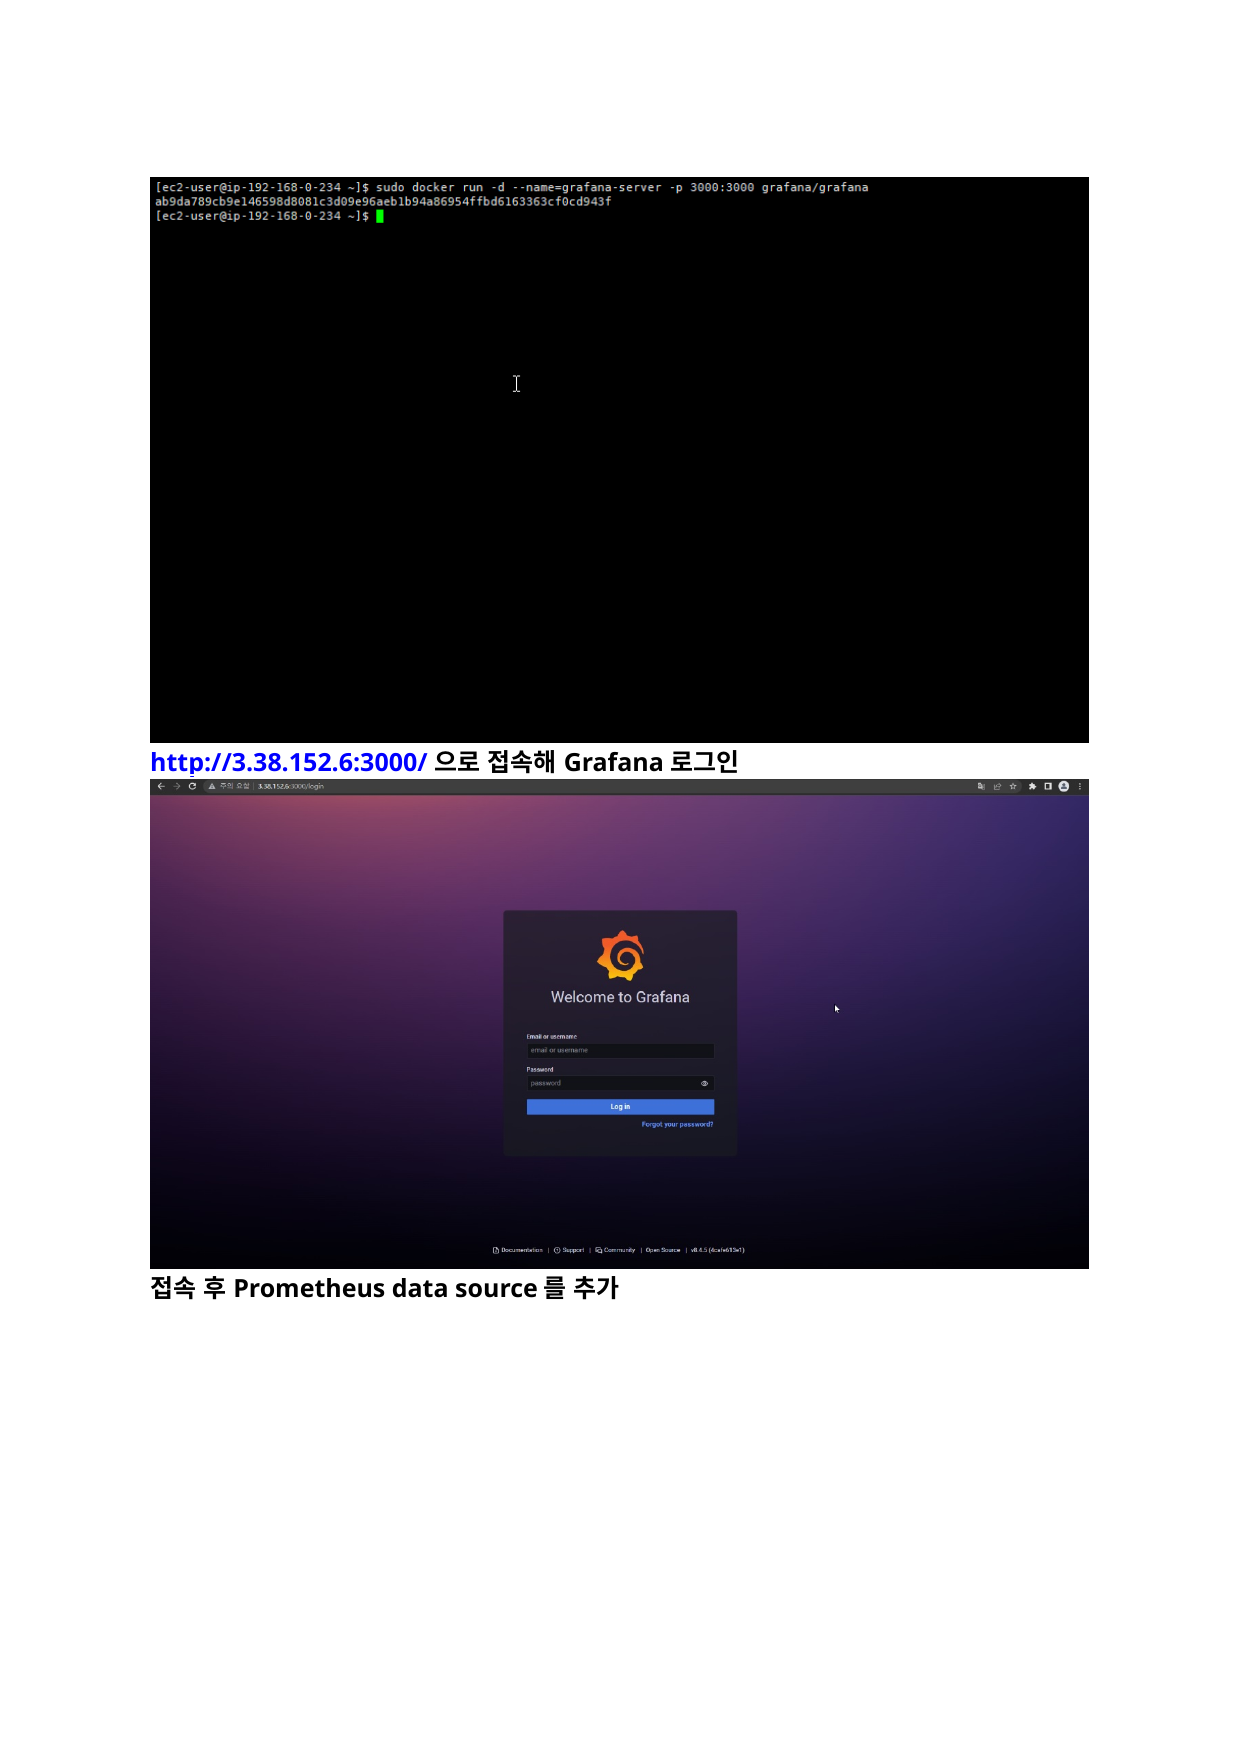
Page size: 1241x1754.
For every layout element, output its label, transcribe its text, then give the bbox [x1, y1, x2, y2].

text http://3.38.152.6:3000/ 으로 접속해 Grafana 로그인 [150, 743, 1090, 779]
picture [150, 177, 1089, 743]
text 접속 후 Prometheus data source를 추가 [150, 1268, 1090, 1304]
picture [150, 779, 1089, 1269]
